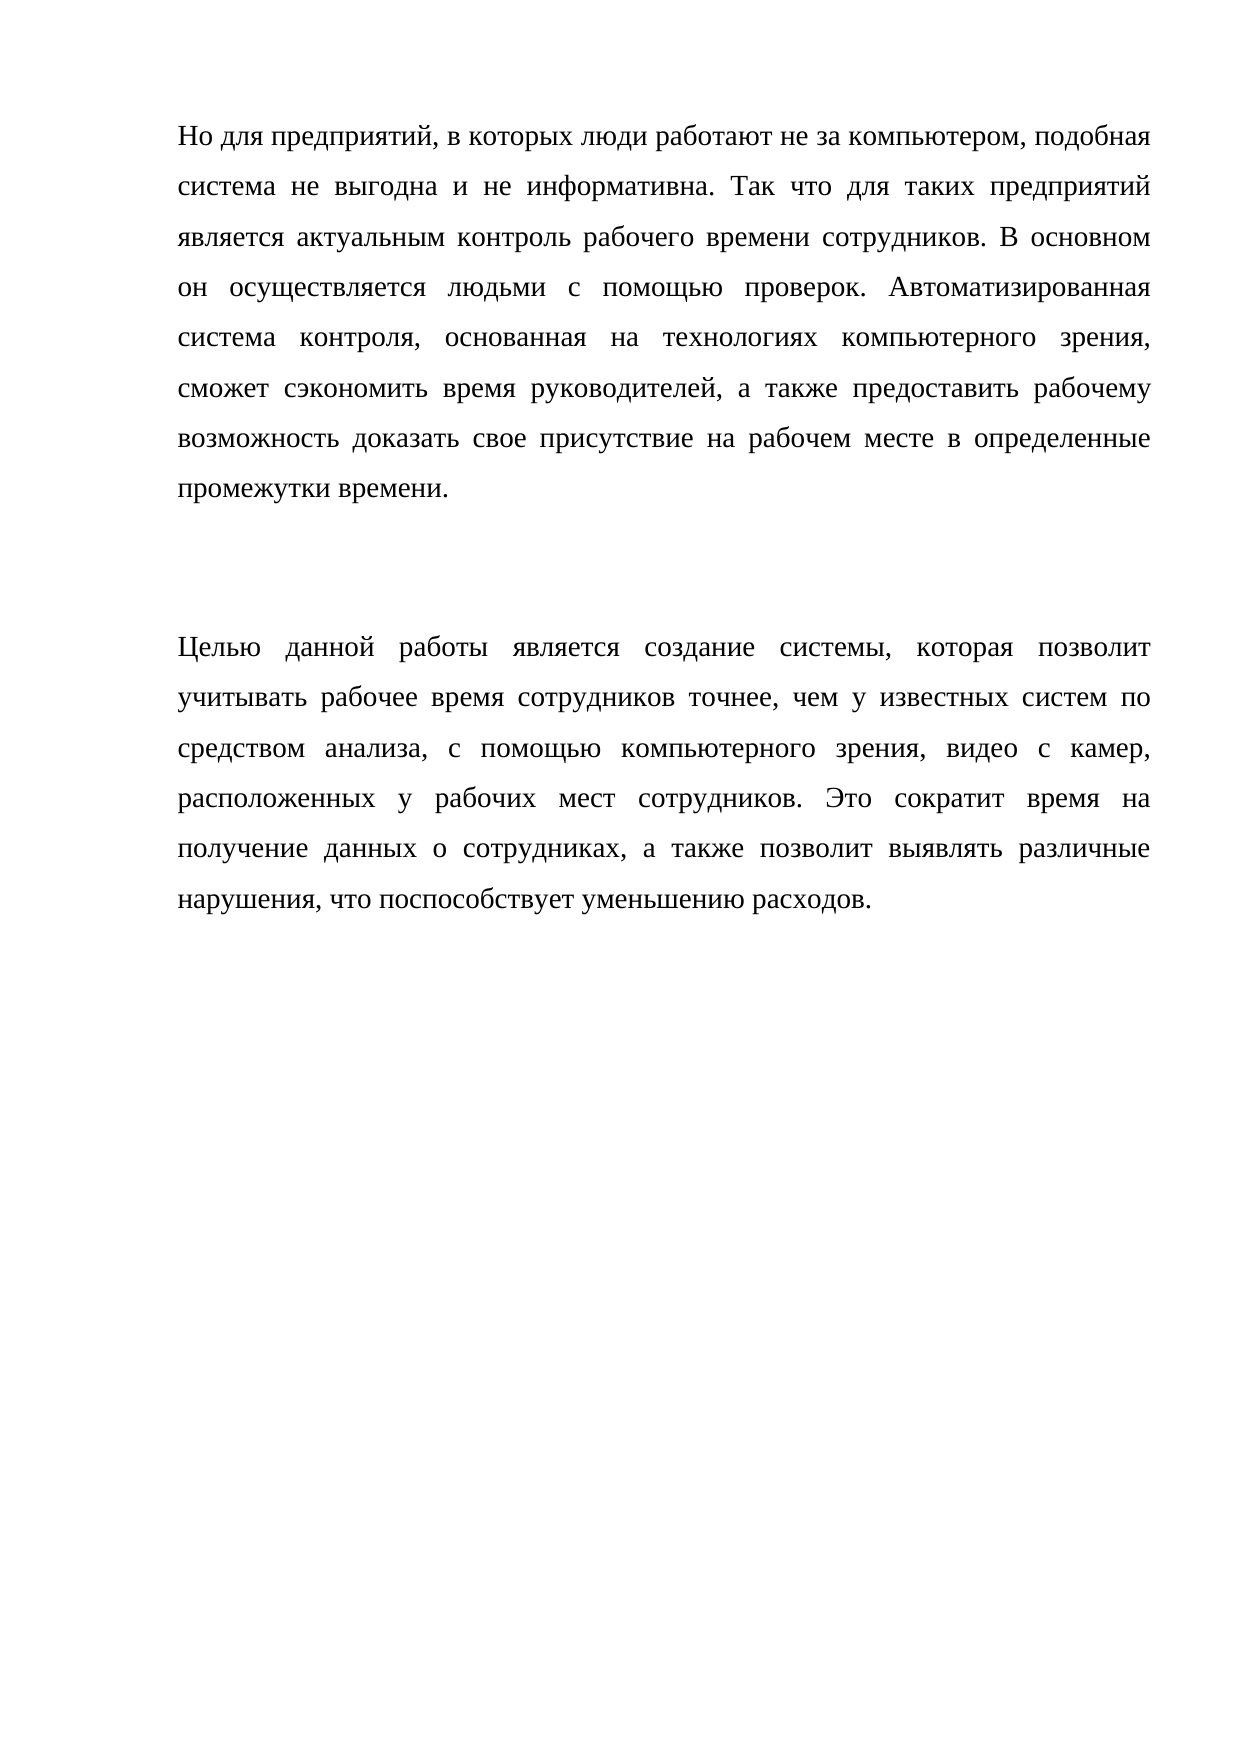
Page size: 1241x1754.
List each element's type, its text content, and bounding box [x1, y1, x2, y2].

text Но для предприятий, в которых люди работают не за компьютером, подобная система не выгодна и не информативна. Так что для таких предприятий является актуальным контроль рабочего времени сотрудников. В основном он осуществляется людьми с помощью проверок. Автоматизированная система контроля, основанная на технологиях компьютерного зрения, сможет сэкономить время руководителей, а также предоставить рабочему возможность доказать свое присутствие на рабочем месте в определенные промежутки времени. [177, 118, 1152, 504]
text Целью данной работы является создание системы, которая позволит учитывать рабочее время сотрудников точнее, чем у известных систем по средством анализа, с помощью компьютерного зрения, видео с камер, расположенных у рабочих мест сотрудников. Это сократит время на получение данных о сотрудниках, а также позволит выявлять различные нарушения, что поспособствует уменьшению расходов. [177, 629, 1152, 914]
